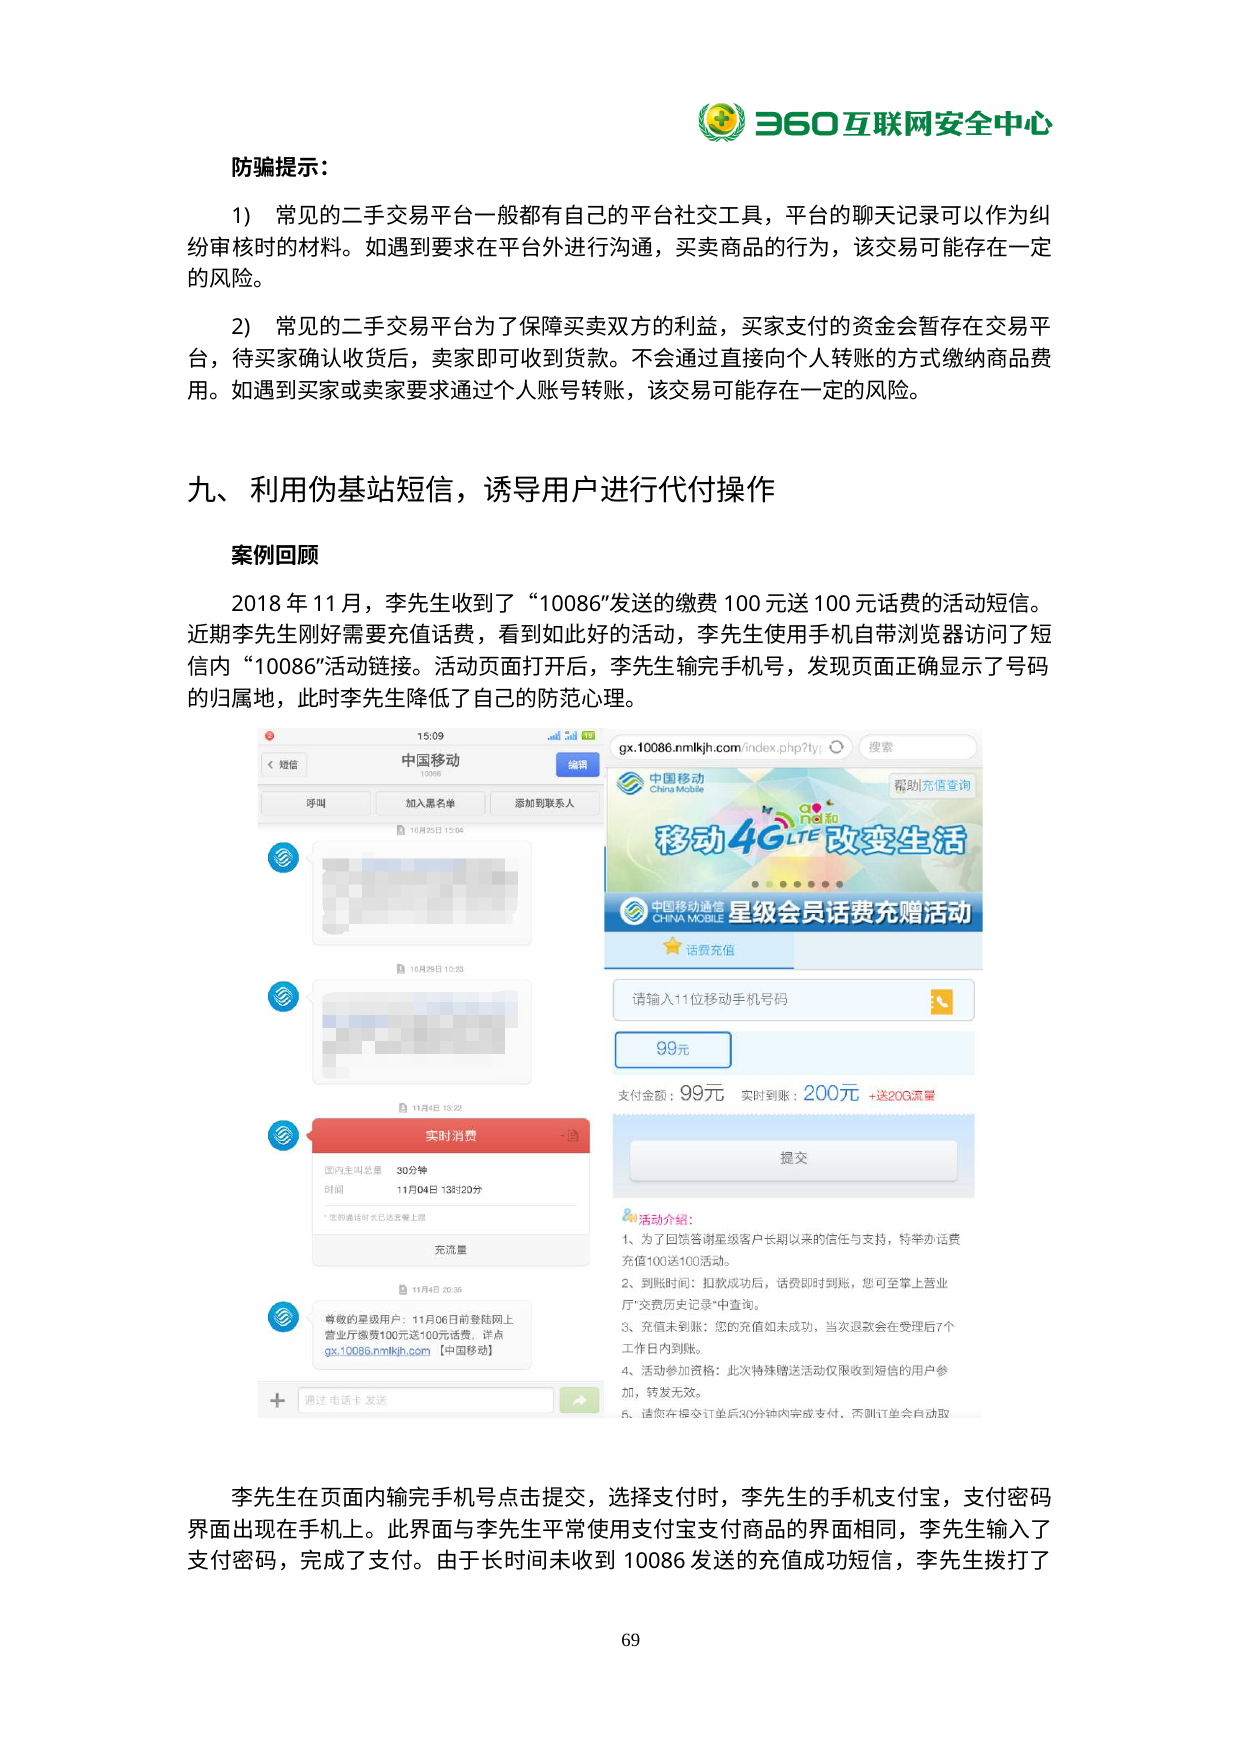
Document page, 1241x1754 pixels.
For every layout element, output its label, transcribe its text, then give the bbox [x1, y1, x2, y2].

picture [698, 103, 1053, 142]
subtitle 利用伪基站短信，诱导用户进行代付操作 [187, 467, 1053, 509]
text 案例回顾 [187, 538, 1053, 569]
picture [257, 728, 983, 1418]
text 防骗提示： [187, 150, 1053, 182]
list 常见的二手交易平台一般都有自己的平台社交工具，平台的聊天记录可以作为纠纷审核时的材料。如遇到要求在平台外进行沟通，买卖商品的行为，该交易可能存在一定的风险。 [187, 198, 1053, 293]
text 2018年11月，李先生收到了“10086”发送的缴费100元送100元话费的活动短信。近期李先生刚好需要充值话费，看到如此好的活动，李先生使用手机自带浏览器访问了短信内“10086”活动链接。活动页面打开后，李先生输完手机号，发现页面正确显示了号码的归属地，此时李先生降低了自己的防范心理。 [187, 586, 1053, 713]
list 常见的二手交易平台为了保障买卖双方的利益，买家支付的资金会暂存在交易平台，待买家确认收货后，卖家即可收到货款。不会通过直接向个人转账的方式缴纳商品费用。如遇到买家或卖家要求通过个人账号转账，该交易可能存在一定的风险。 [187, 309, 1053, 404]
